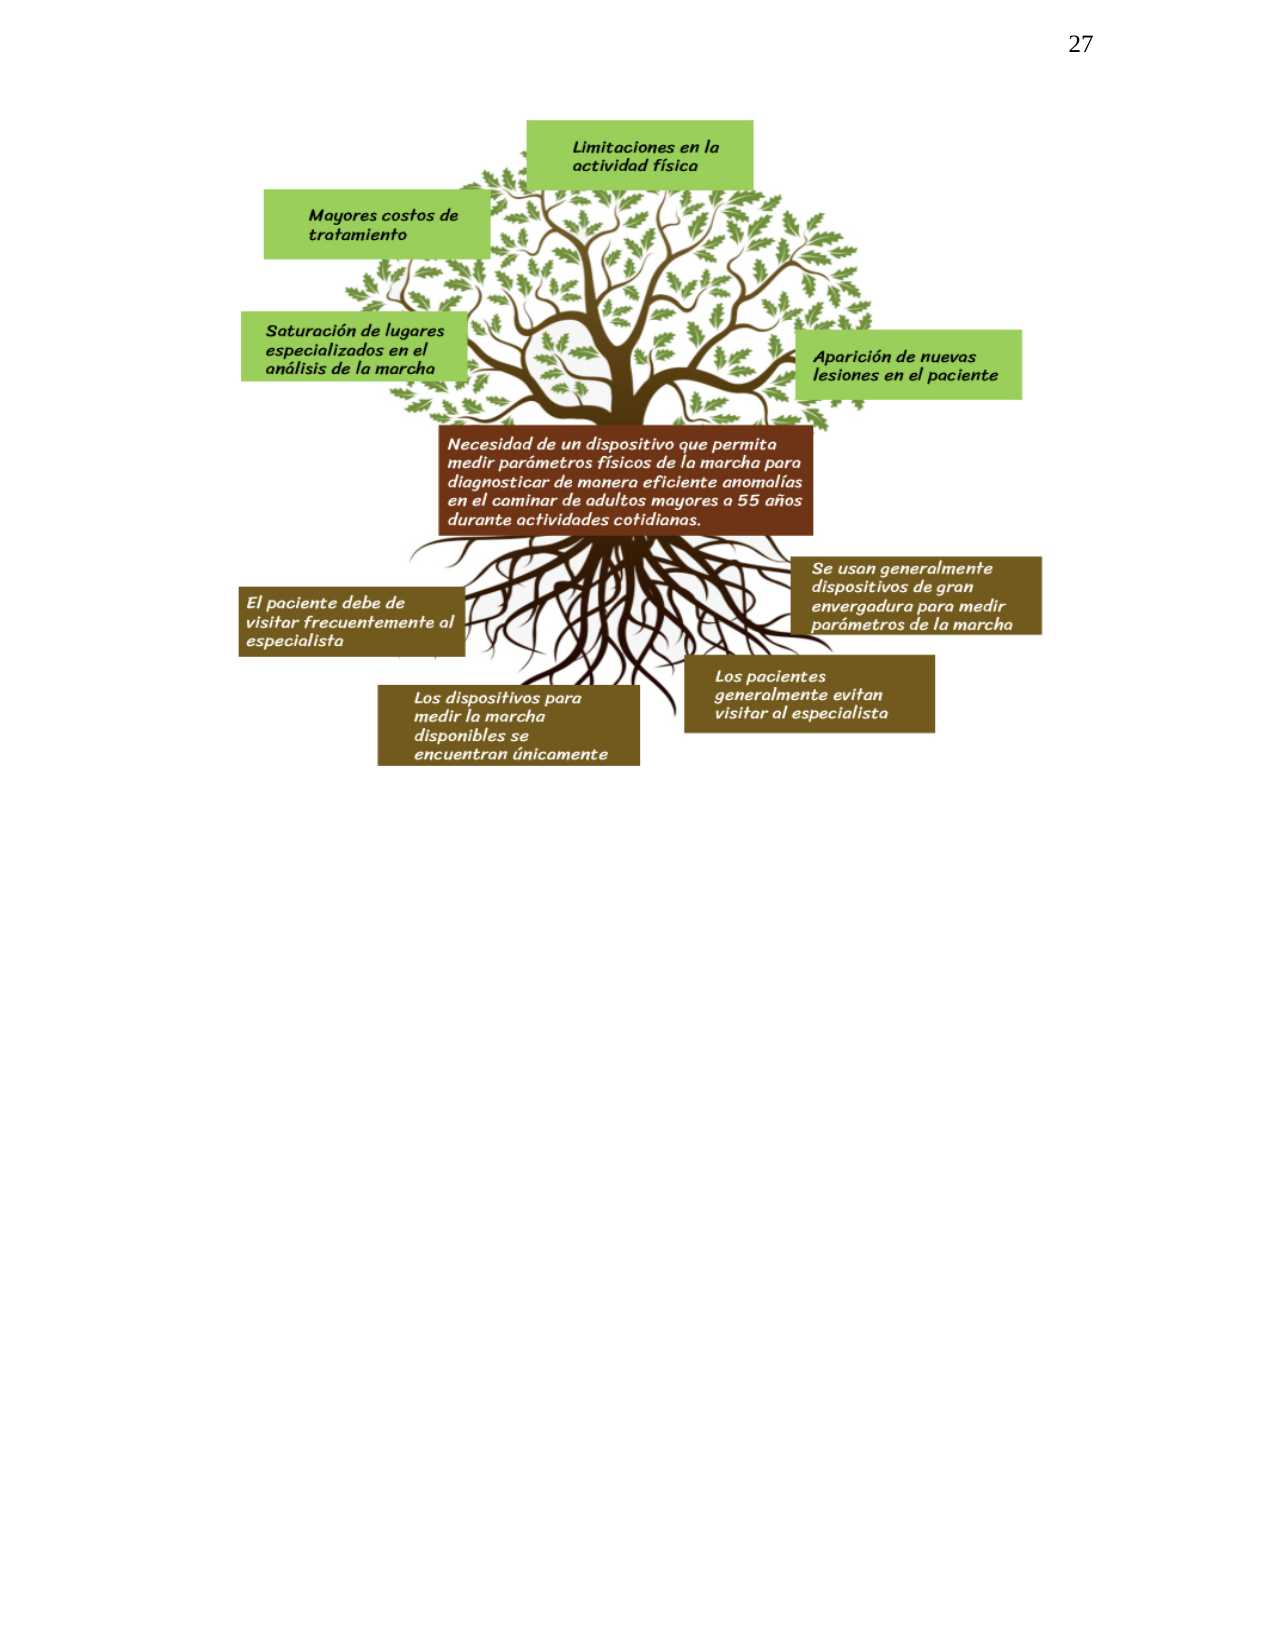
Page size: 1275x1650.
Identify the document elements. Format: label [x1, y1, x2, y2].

picture [191, 118, 1087, 767]
